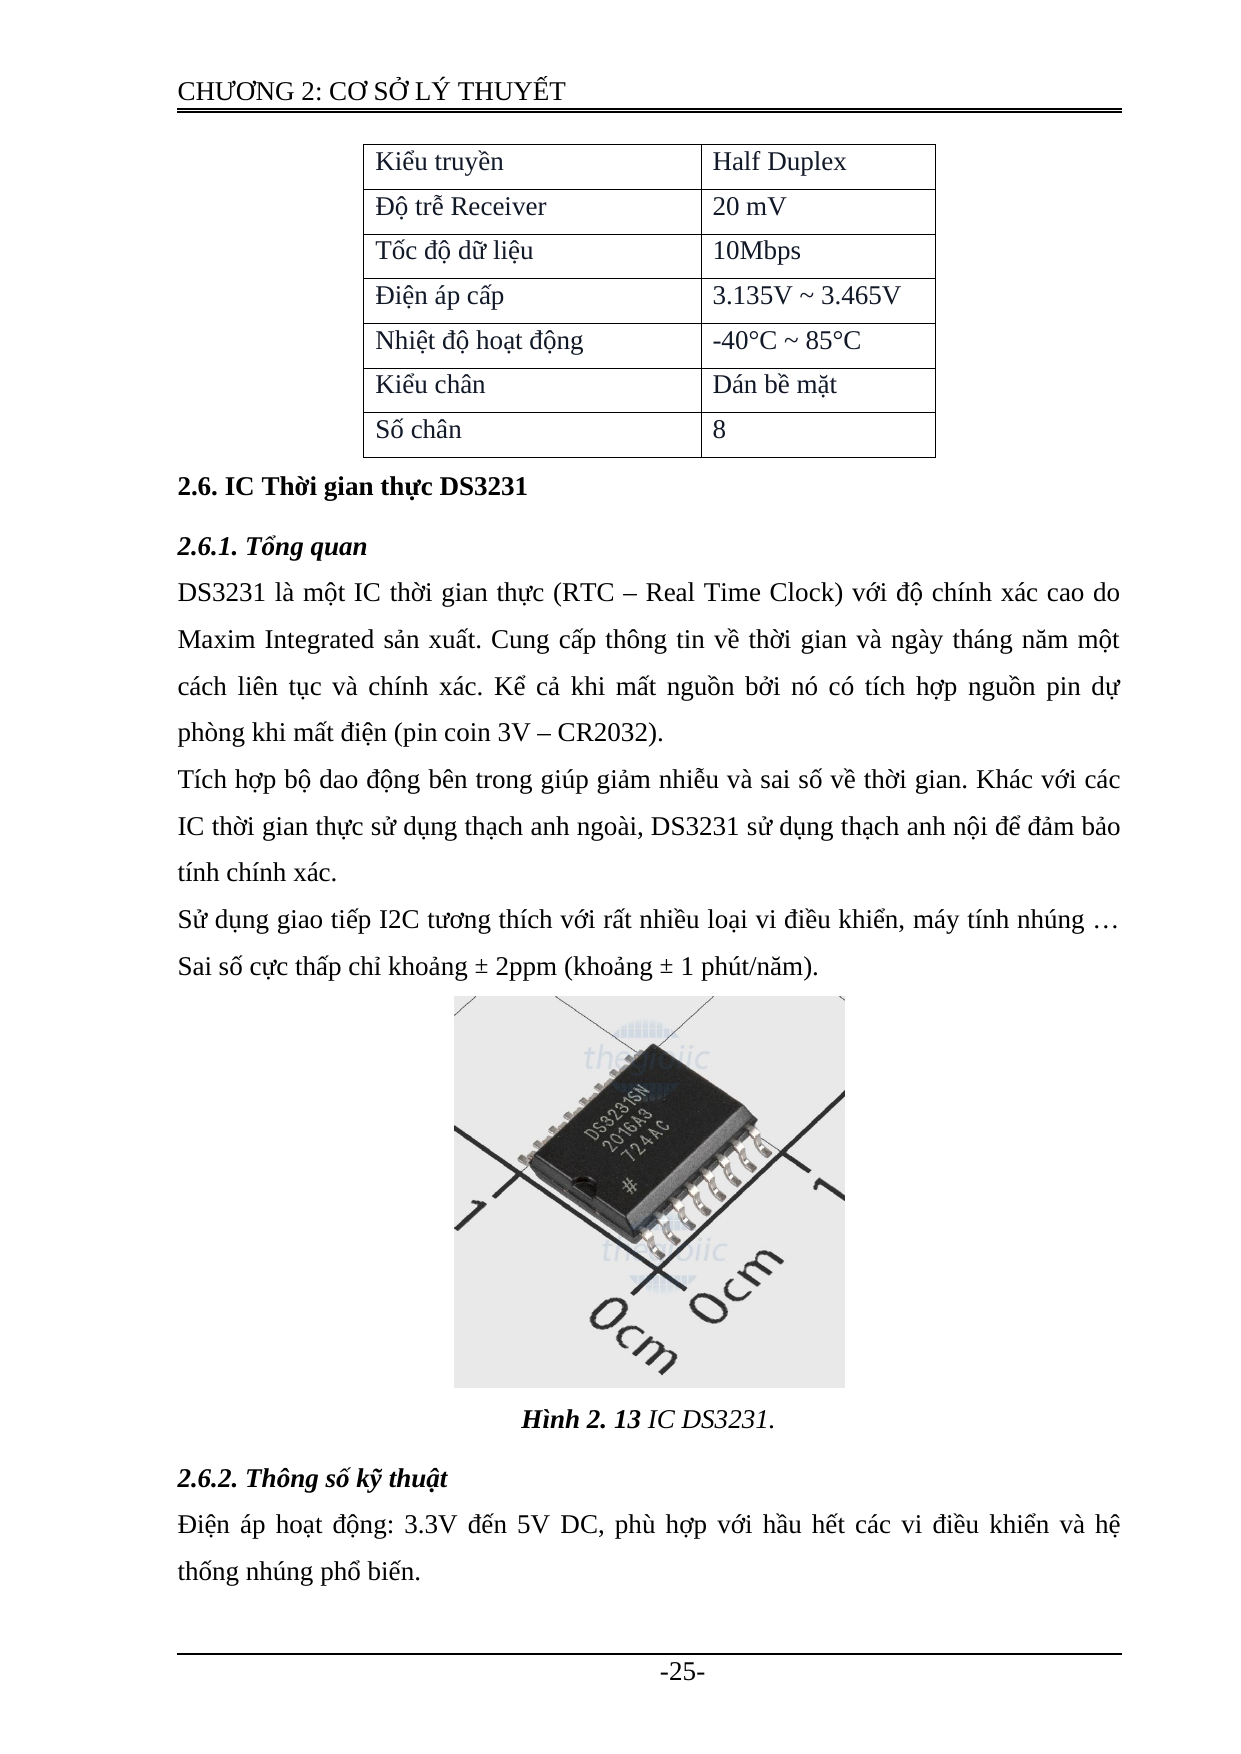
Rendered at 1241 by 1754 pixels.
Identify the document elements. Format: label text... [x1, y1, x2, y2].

subtitle IC Thời gian thực DS3231 [177, 470, 1122, 502]
table_cell Kiểu chân [364, 369, 701, 412]
table_cell Số chân [364, 413, 701, 457]
table_cell Kiểu truyền [364, 145, 701, 189]
table_cell Tốc độ dữ liệu [364, 235, 701, 278]
table_cell 10Mbps [702, 235, 935, 278]
subtitle Thông số kỹ thuật [177, 1462, 1122, 1493]
text DS3231 là một IC thời gian thực (RTC – Real Time Clock) với độ chính xác cao do Maxim Integrated sản xuất. Cung cấp thông tin về thời gian và ngày tháng năm một cách liên tục và chính xác. Kể cả khi mất nguồn bởi nó có tích hợp nguồn pin dự phòng khi mất điện (pin coin 3V – CR2032). [177, 576, 1122, 747]
text Hình 2. 13 IC DS3231. [177, 1403, 1122, 1434]
table_cell 3.135V ~ 3.465V [702, 279, 935, 323]
table_cell Dán bề mặt [702, 369, 935, 412]
text Tích hợp bộ dao động bên trong giúp giảm nhiễu và sai số về thời gian. Khác với các IC thời gian thực sử dụng thạch anh ngoài, DS3231 sử dụng thạch anh nội để đảm bảo tính chính xác. [177, 763, 1122, 887]
text Sử dụng giao tiếp I2C tương thích với rất nhiều loại vi điều khiển, máy tính nhúng … Sai số cực thấp chỉ khoảng 2ppm (khoảng 1 phút/năm). [177, 903, 1122, 981]
table_cell Độ trễ Receiver [364, 190, 701, 233]
picture [454, 996, 845, 1388]
subtitle Tổng quan [177, 529, 1122, 561]
table_cell 8 [702, 413, 935, 457]
table_cell -40°C ~ 85°C [702, 324, 935, 367]
table_cell Nhiệt độ hoạt động [364, 324, 701, 367]
text Điện áp hoạt động: 3.3V đến 5V DC, phù hợp với hầu hết các vi điều khiển và hệ thống nhúng phổ biến. [177, 1508, 1122, 1586]
table_cell Half Duplex [702, 145, 935, 189]
table_cell 20 mV [702, 190, 935, 233]
table_cell Điện áp cấp [364, 279, 701, 323]
